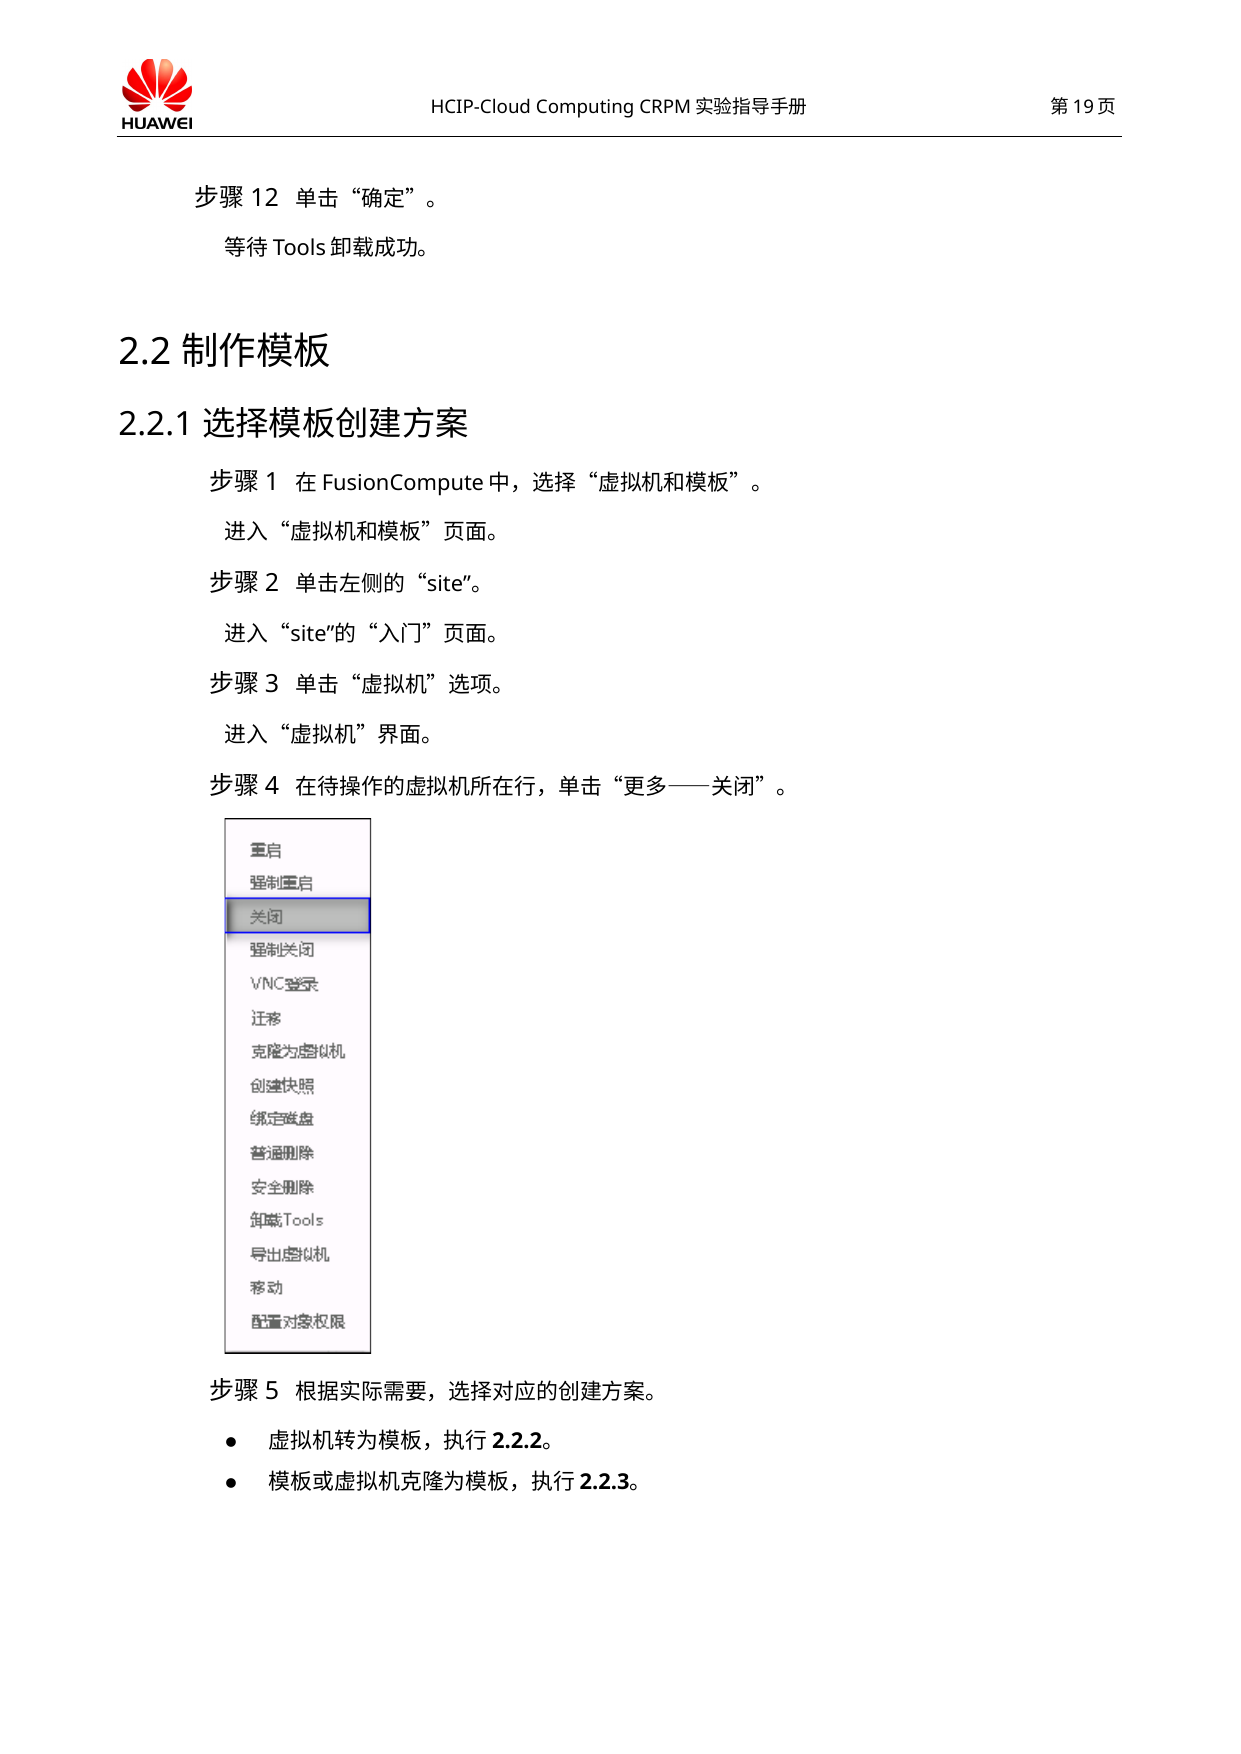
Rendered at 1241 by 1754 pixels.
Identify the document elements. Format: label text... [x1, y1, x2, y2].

picture [122, 59, 192, 129]
text 根据实际需要，选择对应的创建方案。 [279, 1371, 1122, 1407]
text 单击“确定”。 [279, 177, 1122, 213]
subtitle 选择模板创建方案 [118, 396, 1122, 445]
text 进入“site”的“入门”页面。 [224, 616, 1122, 647]
picture [224, 818, 372, 1354]
text 单击“虚拟机”选项。 [279, 664, 1122, 700]
text 虚拟机转为模板，执行2.2.2。 [224, 1423, 1122, 1455]
text 进入“虚拟机和模板”页面。 [224, 514, 1122, 546]
text 单击左侧的“site”。 [279, 563, 1122, 599]
text 进入“虚拟机”界面。 [224, 717, 1122, 748]
text 模板或虚拟机克隆为模板，执行2.2.3。 [224, 1464, 1122, 1495]
subtitle 制作模板 [118, 324, 1122, 375]
text 在待操作的虚拟机所在行，单击“更多——关闭”。 [279, 765, 1122, 801]
text 等待Tools卸载成功。 [224, 230, 1122, 262]
text 在FusionCompute中，选择“虚拟机和模板”。 [279, 461, 1122, 498]
